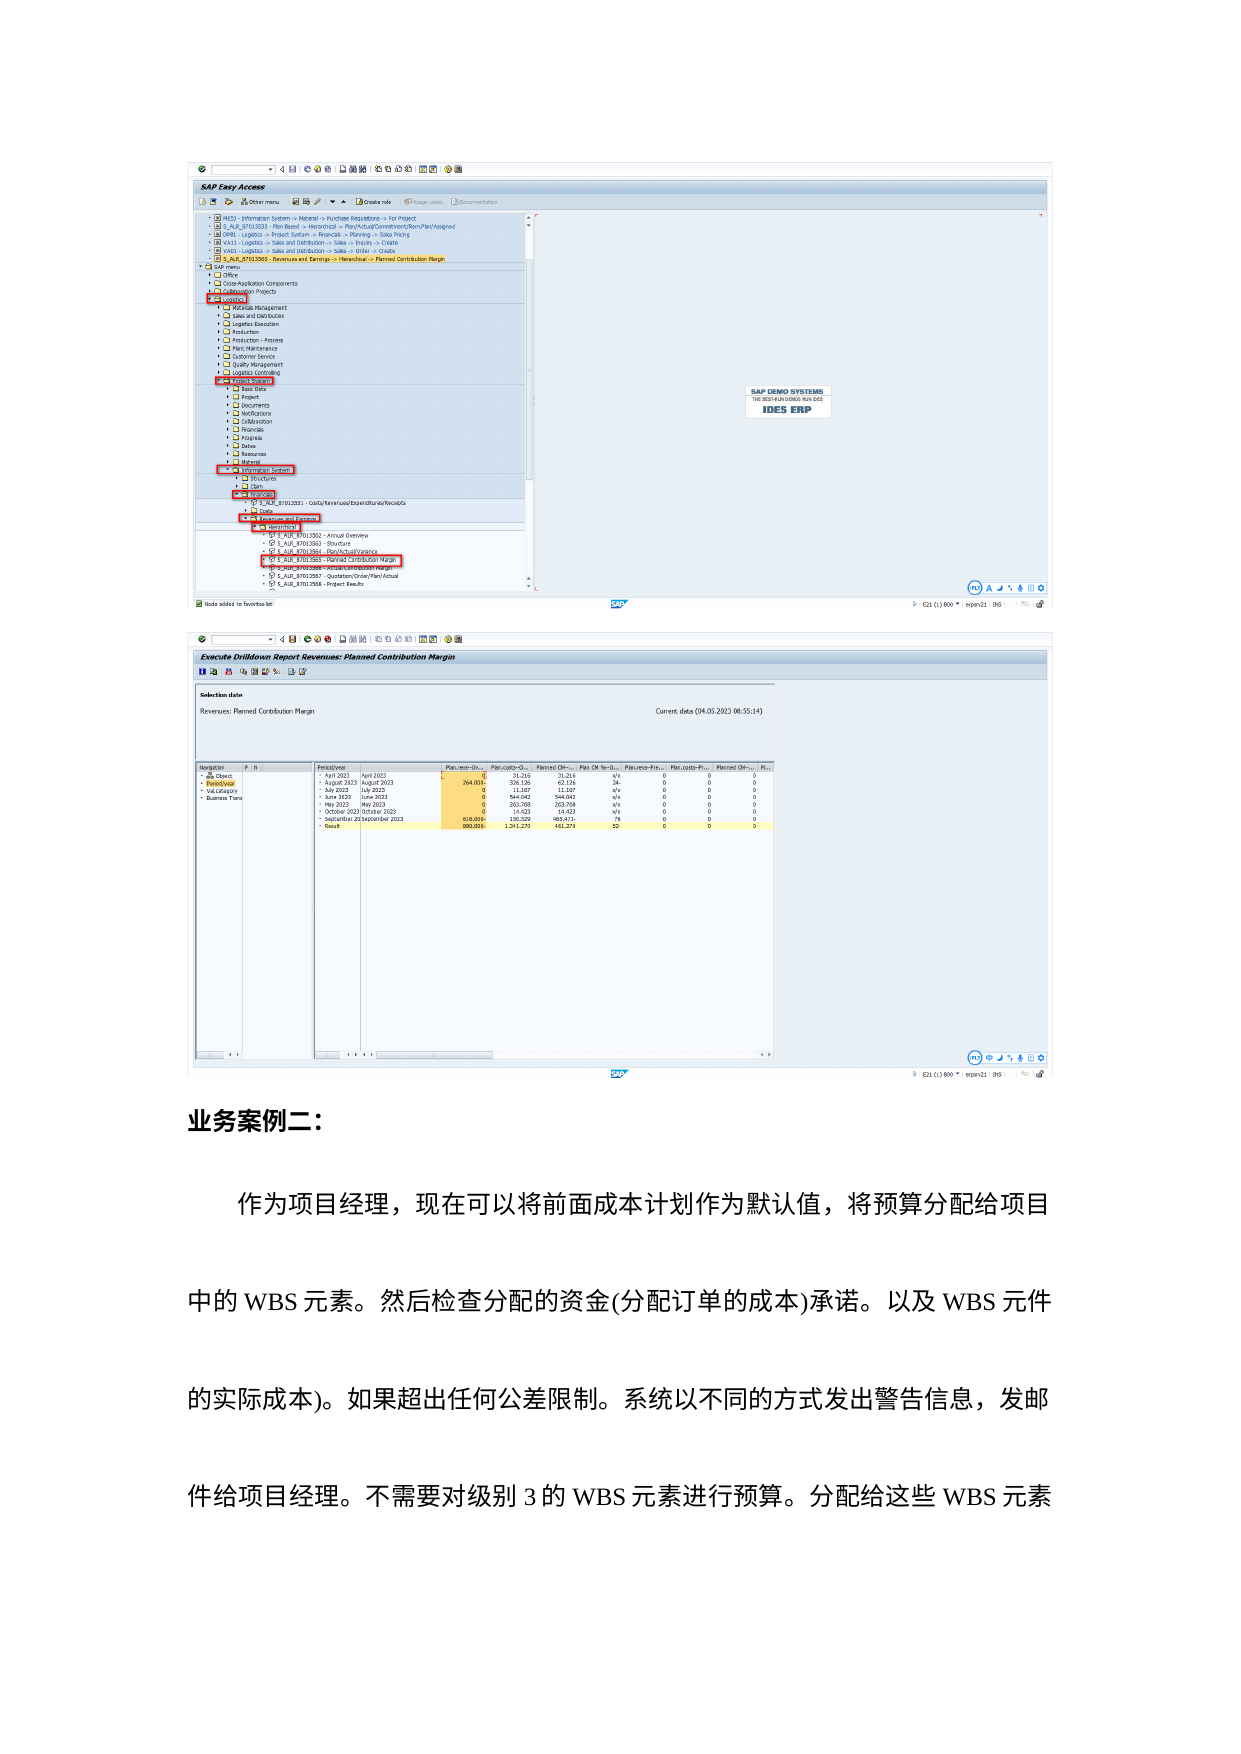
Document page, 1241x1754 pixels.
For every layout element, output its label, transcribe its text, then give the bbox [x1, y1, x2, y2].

picture [187, 162, 1053, 609]
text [187, 1170, 1053, 1527]
text 业务案例二： [187, 1087, 1053, 1152]
picture [187, 631, 1053, 1078]
